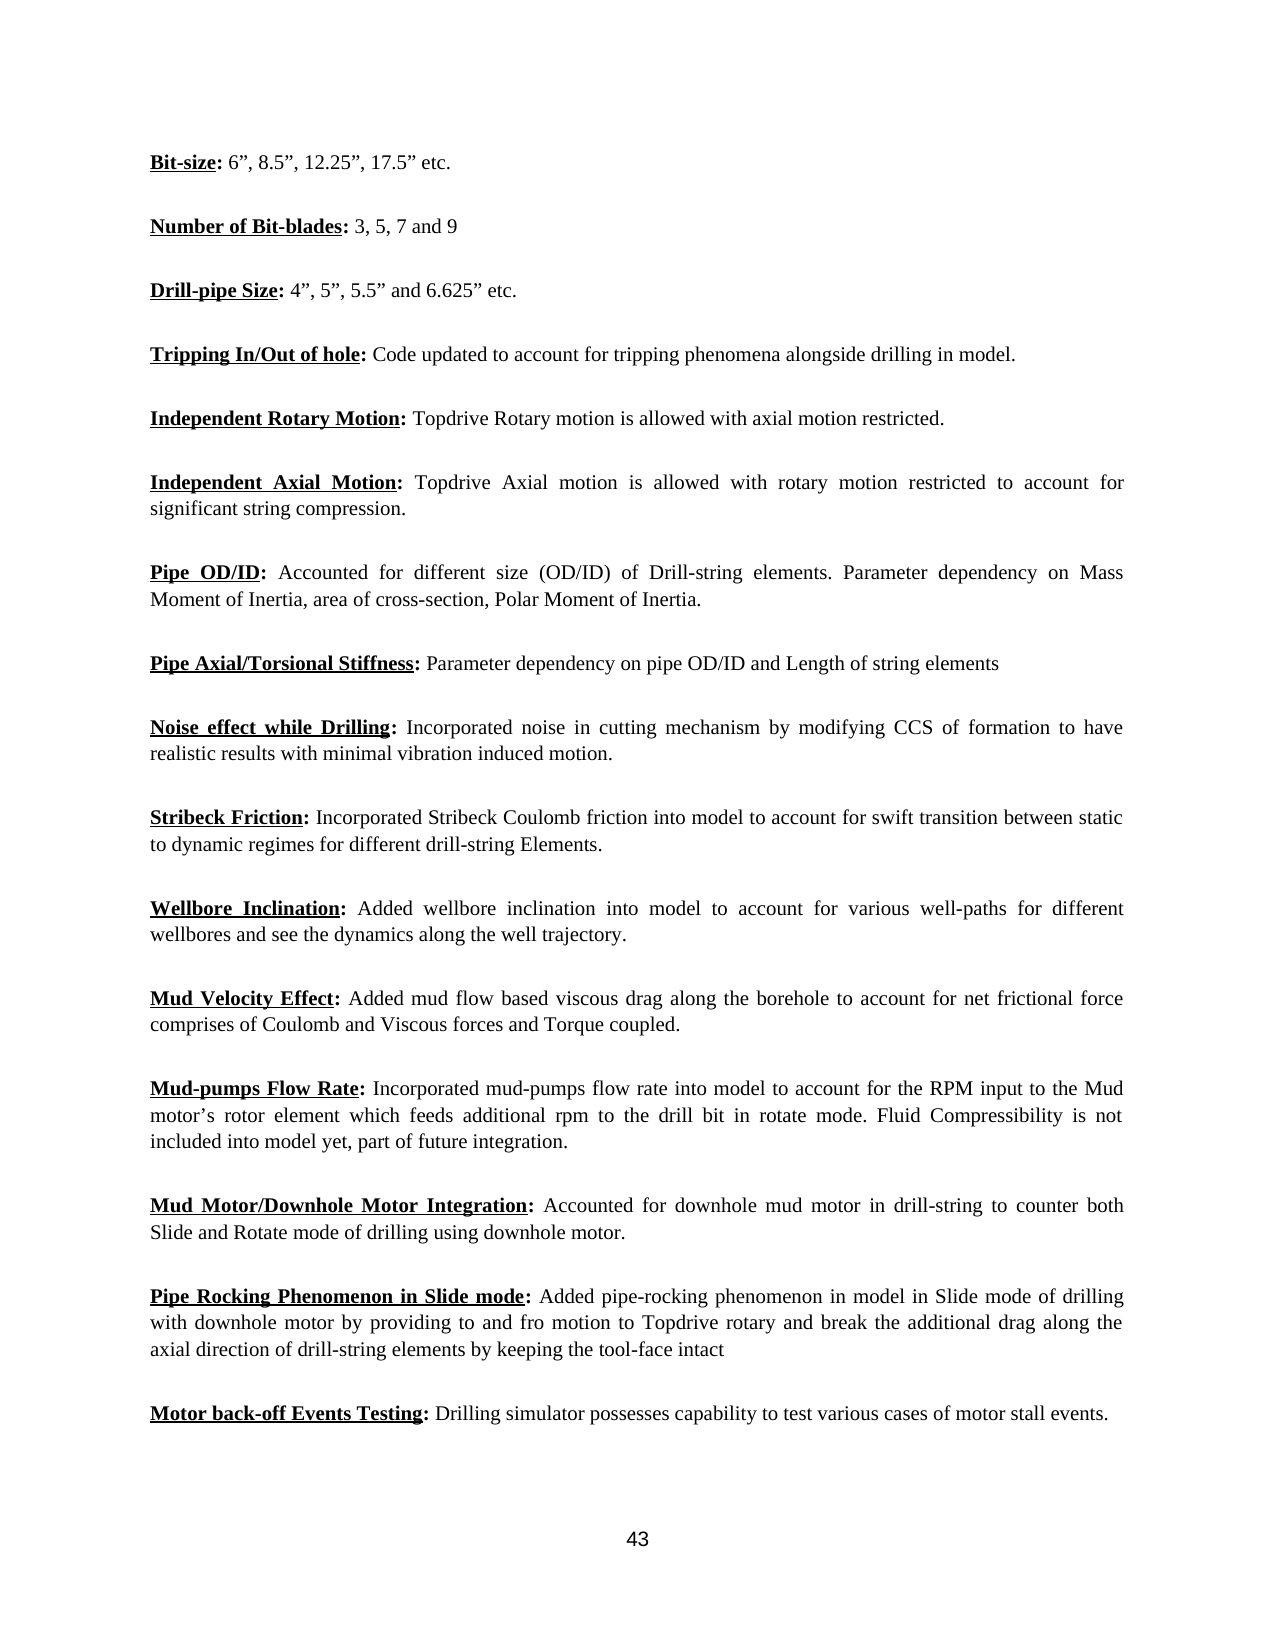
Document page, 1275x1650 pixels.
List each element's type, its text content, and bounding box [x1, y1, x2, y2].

text Bit-size: 6”, 8.5”, 12.25”, 17.5” etc. [150, 150, 1125, 174]
text Mud-pumps Flow Rate: Incorporated mud-pumps flow rate into model to account for the RPM input to the Mud motor’s rotor element which feeds additional rpm to the drill bit in rotate mode. Fluid Compressibility is not included into model yet, part of future integration. [150, 1076, 1125, 1153]
text Pipe OD/ID: Accounted for different size (OD/ID) of Drill-string elements. Parameter dependency on Mass Moment of Inertia, area of cross-section, Polar Moment of Inertia. [150, 560, 1125, 611]
text Independent Axial Motion: Topdrive Axial motion is allowed with rotary motion restricted to account for significant string compression. [150, 470, 1125, 520]
text Tripping In/Out of hole: Code updated to account for tripping phenomena alongside drilling in model. [150, 342, 1125, 366]
text Independent Rotary Motion: Topdrive Rotary motion is allowed with axial motion restricted. [150, 406, 1125, 430]
text Motor back-off Events Testing: Drilling simulator possesses capability to test various cases of motor stall events. [150, 1400, 1125, 1424]
text Noise effect while Drilling: Incorporated noise in cutting mechanism by modifying CCS of formation to have realistic results with minimal vibration induced motion. [150, 714, 1125, 765]
text Drill-pipe Size: 4”, 5”, 5.5” and 6.625” etc. [150, 278, 1125, 302]
text Mud Motor/Downhole Motor Integration: Accounted for downhole mud motor in drill-string to counter both Slide and Rotate mode of drilling using downhole motor. [150, 1193, 1125, 1244]
text Mud Velocity Effect: Added mud flow based viscous drag along the borehole to account for net frictional force comprises of Coulomb and Viscous forces and Torque coupled. [150, 986, 1125, 1036]
text Wellbore Inclination: Added wellbore inclination into model to account for various well-paths for different wellbores and see the dynamics along the well trajectory. [150, 895, 1125, 946]
text Stribeck Friction: Incorporated Stribeck Coulomb friction into model to account for swift transition between static to dynamic regimes for different drill-string Elements. [150, 805, 1125, 856]
text Pipe Axial/Torsional Stiffness: Parameter dependency on pipe OD/ID and Length of string elements [150, 651, 1125, 675]
text Pipe Rocking Phenomenon in Slide mode: Added pipe-rocking phenomenon in model in Slide mode of drilling with downhole motor by providing to and fro motion to Topdrive rotary and break the additional drag along the axial direction of drill-string elements by keeping the tool-face intact [150, 1283, 1125, 1361]
text Number of Bit-blades: 3, 5, 7 and 9 [150, 214, 1125, 238]
